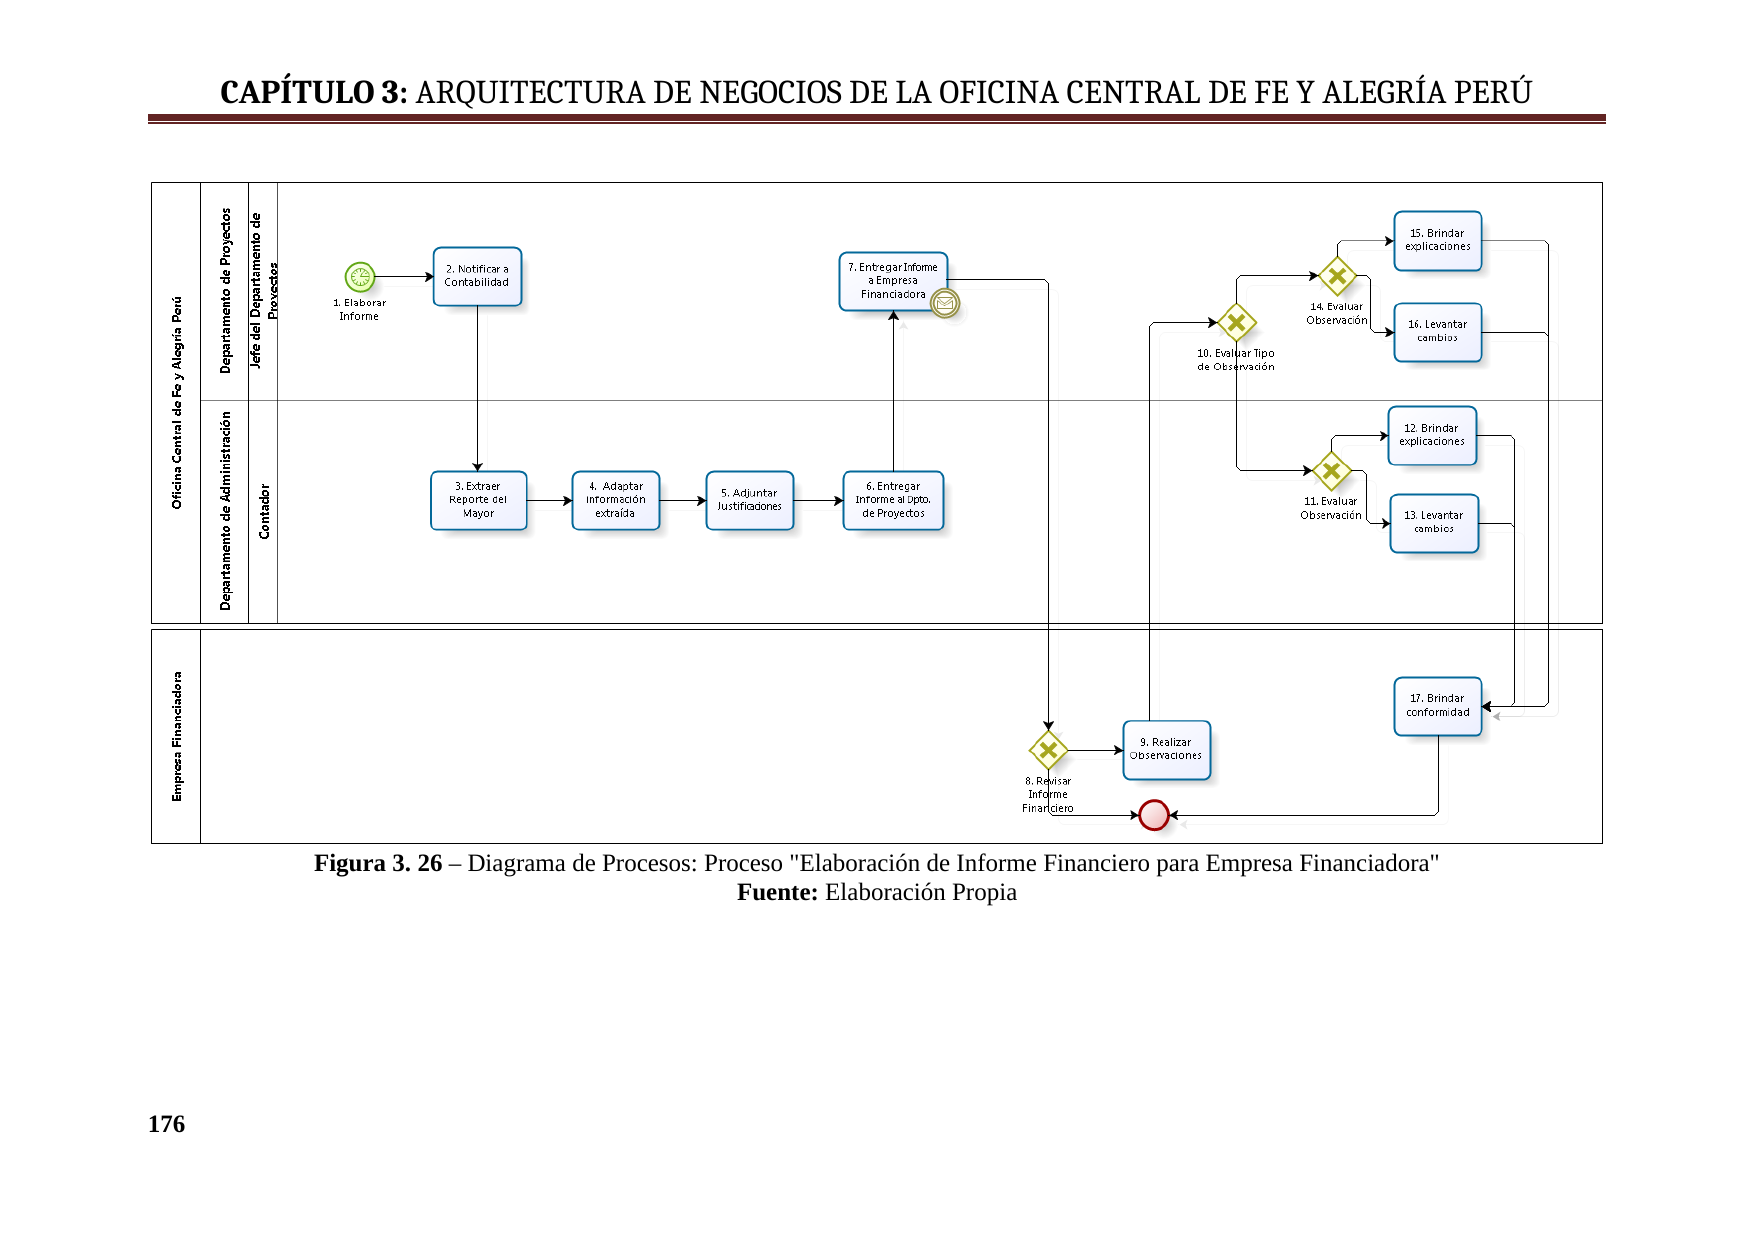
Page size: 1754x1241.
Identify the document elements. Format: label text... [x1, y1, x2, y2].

picture [147, 177, 1607, 849]
text Fuente: Elaboración Propia [148, 877, 1606, 906]
text Figura 3. 26 – Diagrama de Procesos: Proceso "Elaboración de Informe Financiero para Empresa Financiadora" [148, 849, 1606, 877]
